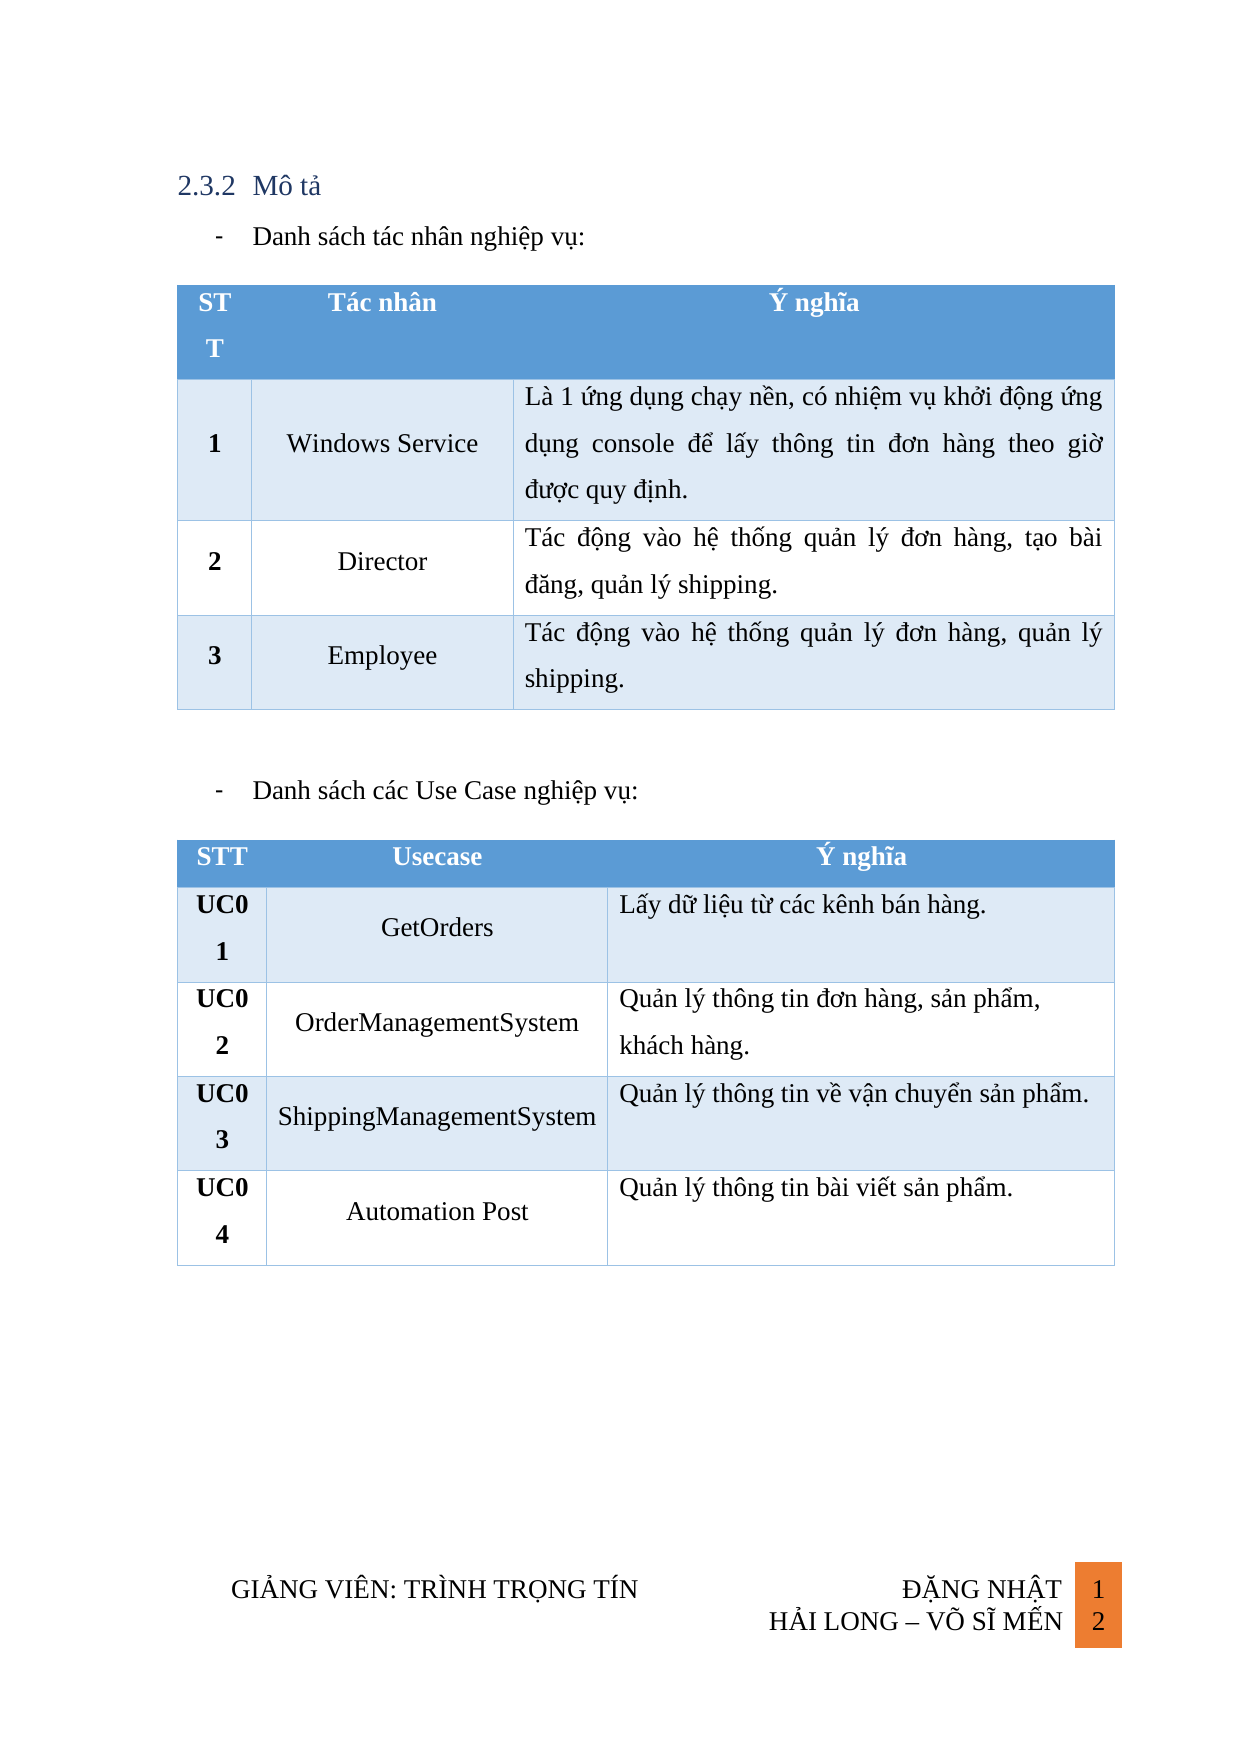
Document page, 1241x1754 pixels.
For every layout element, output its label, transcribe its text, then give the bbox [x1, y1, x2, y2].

table_cell Director [252, 521, 513, 614]
table_cell 1 [178, 380, 251, 520]
table_cell Automation Post [267, 1171, 607, 1265]
table_header Ý nghĩa [514, 286, 1114, 379]
table_cell Là 1 ứng dụng chạy nền, có nhiệm vụ khởi động ứng dụng console để lấy thông tin đơn hàng theo giờ được quy định. [514, 380, 1114, 520]
table_cell GetOrders [267, 888, 607, 982]
table_cell Quản lý thông tin về vận chuyển sản phẩm. [608, 1077, 1114, 1170]
table_header Tác nhân [252, 286, 513, 379]
list Danh sách tác nhân nghiệp vụ: [215, 219, 1122, 252]
table_cell Lấy dữ liệu từ các kênh bán hàng. [608, 888, 1114, 982]
table_cell ShippingManagementSystem [267, 1077, 607, 1170]
table_cell Tác động vào hệ thống quản lý đơn hàng, quản lý shipping. [514, 616, 1114, 709]
table_cell Windows Service [252, 380, 513, 520]
table_cell Quản lý thông tin đơn hàng, sản phẩm, khách hàng. [608, 983, 1114, 1076]
list Danh sách các Use Case nghiệp vụ: [215, 773, 1122, 806]
table_header STT [178, 286, 251, 379]
table_cell 2 [178, 521, 251, 614]
table_cell UC01 [178, 888, 266, 982]
table_cell UC03 [178, 1077, 266, 1170]
table_header STT [178, 841, 266, 887]
subtitle Mô tả [177, 168, 1122, 202]
table_cell 3 [178, 616, 251, 709]
table_cell UC02 [178, 983, 266, 1076]
table_cell Quản lý thông tin bài viết sản phẩm. [608, 1171, 1114, 1265]
table_cell UC04 [178, 1171, 266, 1265]
table_cell OrderManagementSystem [267, 983, 607, 1076]
table_header Ý nghĩa [608, 841, 1114, 887]
table_cell Tác động vào hệ thống quản lý đơn hàng, tạo bài đăng, quản lý shipping. [514, 521, 1114, 614]
table_header Usecase [267, 841, 607, 887]
table_cell Employee [252, 616, 513, 709]
